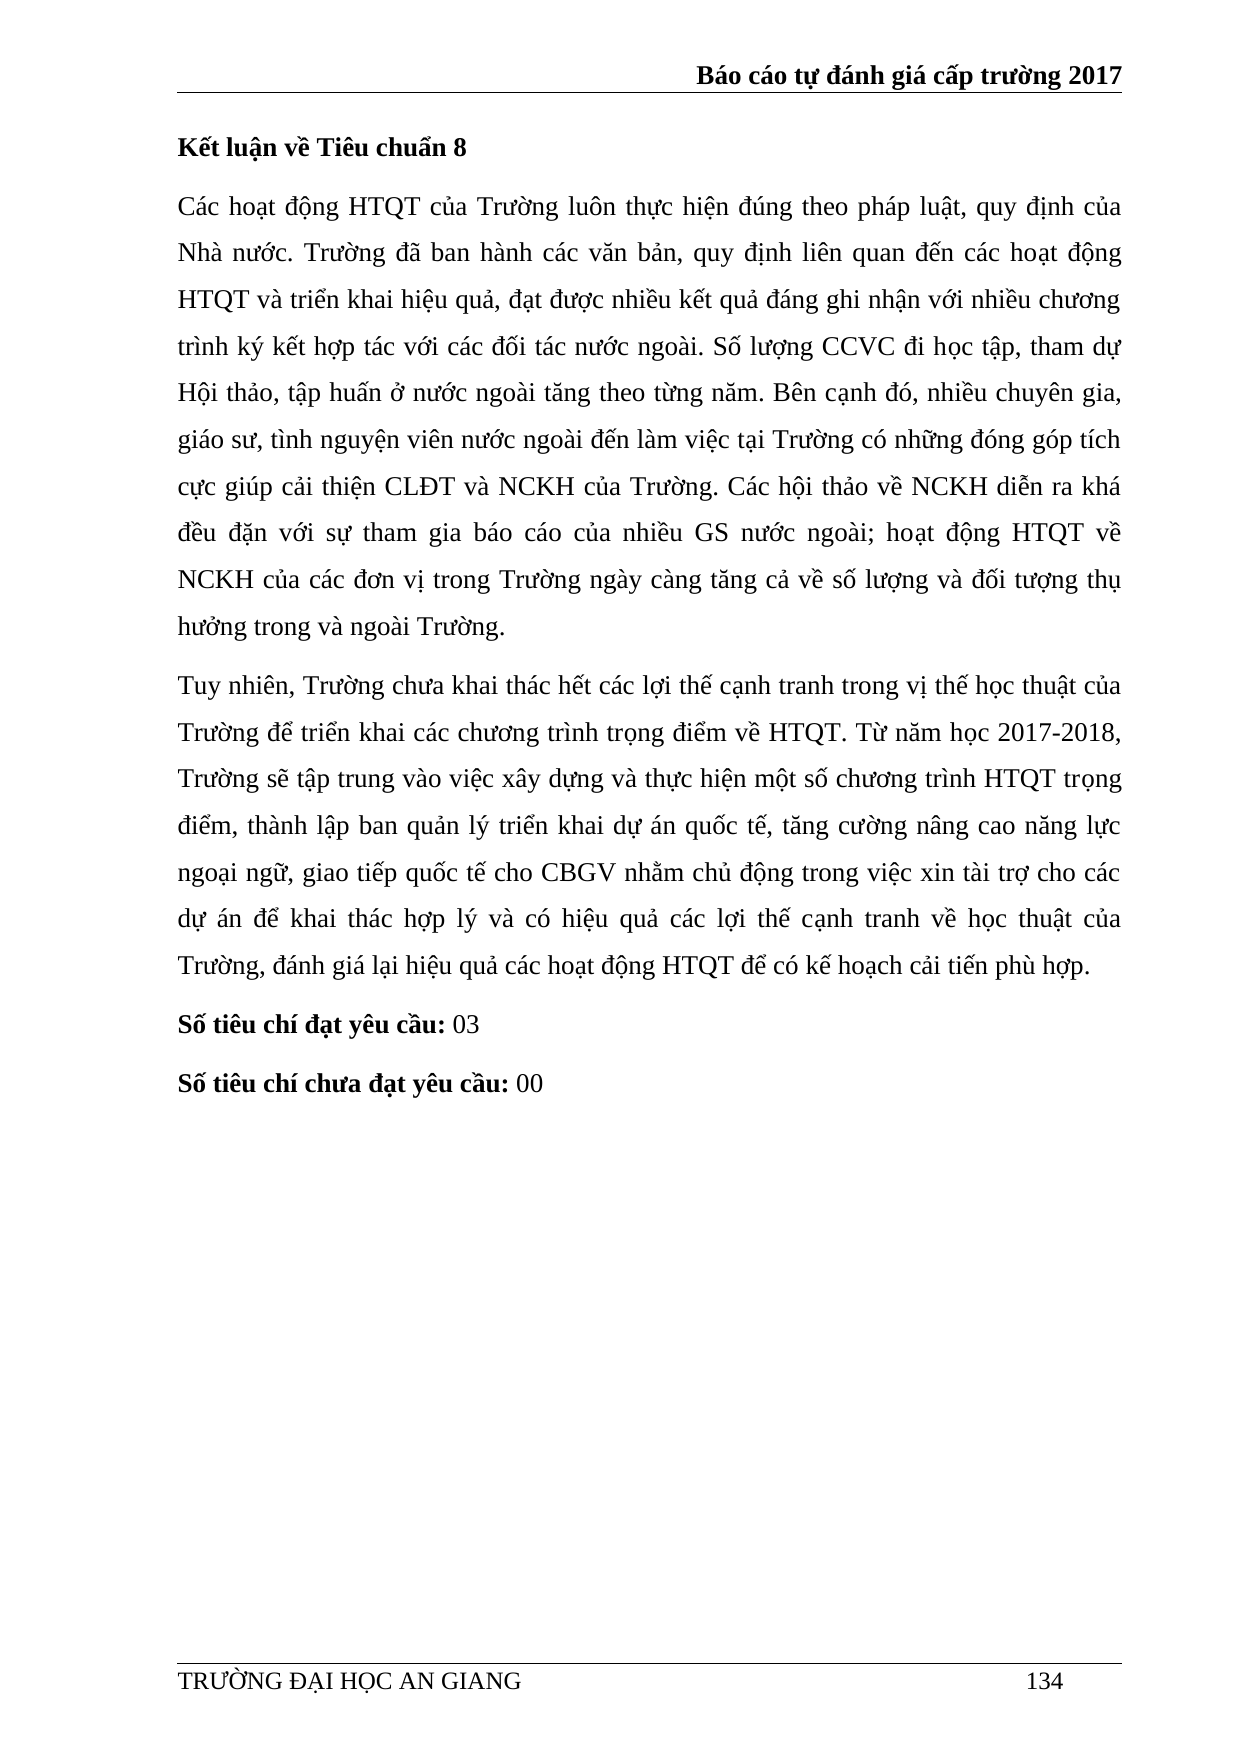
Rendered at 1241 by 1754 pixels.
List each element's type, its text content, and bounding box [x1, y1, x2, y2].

text Kết luận về Tiêu chuẩn 8 [177, 131, 1122, 162]
text Số tiêu chí đạt yêu cầu: 03 [177, 1008, 1122, 1039]
text Các hoạt động HTQT của Trường luôn thực hiện đúng theo pháp luật, quy định của Nhà nước. Trường đã ban hành các văn bản, quy định liên quan đến các hoạt động HTQT và triển khai hiệu quả, đạt được nhiều kết quả đáng ghi nhận với nhiều chương trình ký kết hợp tác với các đối tác nước ngoài. Số lượng CCVC đi học tập, tham dự Hội thảo, tập huấn ở nước ngoài tăng theo từng năm. Bên cạnh đó, nhiều chuyên gia, giáo sư, tình nguyện viên nước ngoài đến làm việc tại Trường có những đóng góp tích cực giúp cải thiện CLĐT và NCKH của Trường. Các hội thảo về NCKH diễn ra khá đều đặn với sự tham gia báo cáo của nhiều GS nước ngoài; hoạt động HTQT về NCKH của các đơn vị trong Trường ngày càng tăng cả về số lượng và đối tượng thụ hưởng trong và ngoài Trường. [177, 190, 1122, 641]
text Tuy nhiên, Trường chưa khai thác hết các lợi thế cạnh tranh trong vị thế học thuật của Trường để triển khai các chương trình trọng điểm về HTQT. Từ năm học 2017-2018, Trường sẽ tập trung vào việc xây dựng và thực hiện một số chương trình HTQT trọng điểm, thành lập ban quản lý triển khai dự án quốc tế, tăng cường nâng cao năng lực ngoại ngữ, giao tiếp quốc tế cho CBGV nhằm chủ động trong việc xin tài trợ cho các dự án để khai thác hợp lý và có hiệu quả các lợi thế cạnh tranh về học thuật của Trường, đánh giá lại hiệu quả các hoạt động HTQT để có kế hoạch cải tiến phù hợp. [177, 669, 1122, 980]
text Số tiêu chí chưa đạt yêu cầu: 00 [177, 1067, 1122, 1098]
